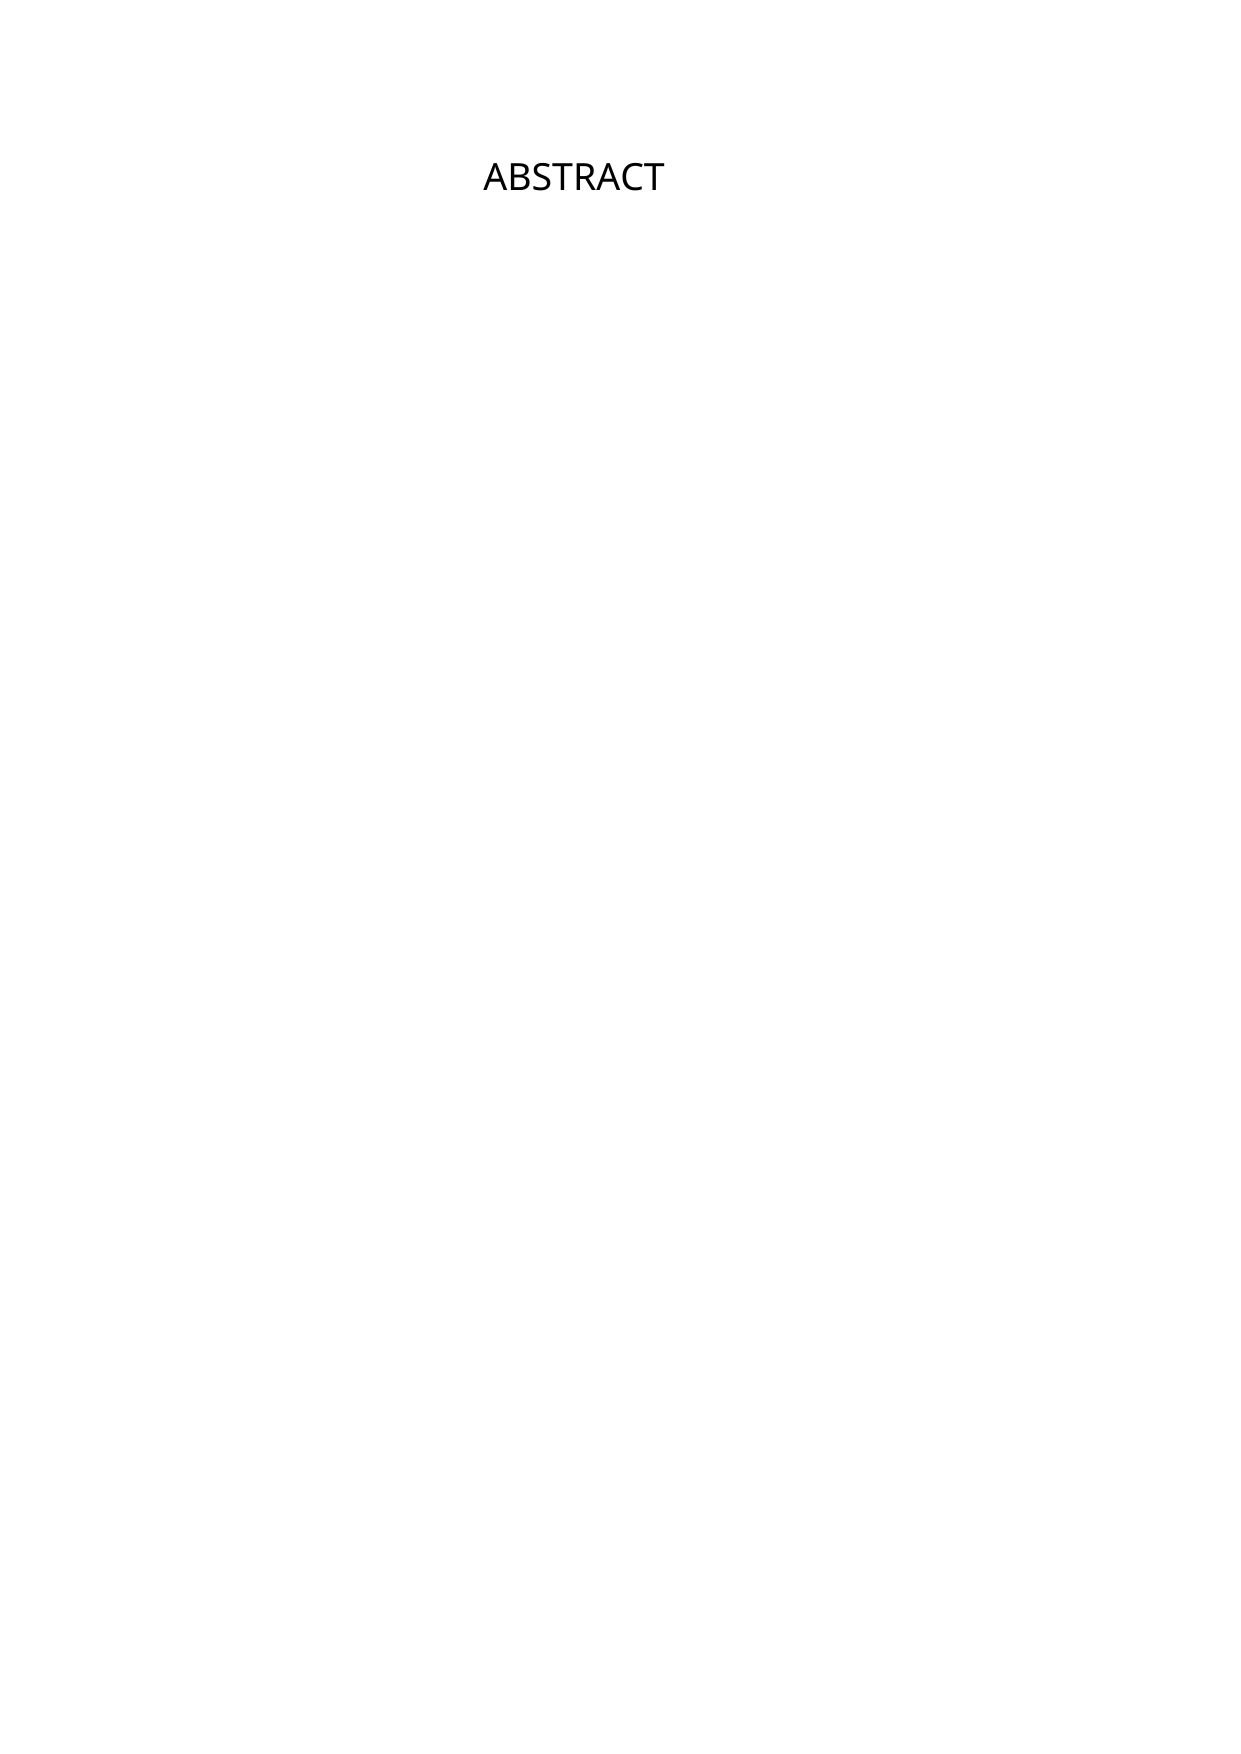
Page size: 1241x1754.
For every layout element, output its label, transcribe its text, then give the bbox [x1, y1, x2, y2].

text ABSTRACT [150, 150, 1090, 201]
